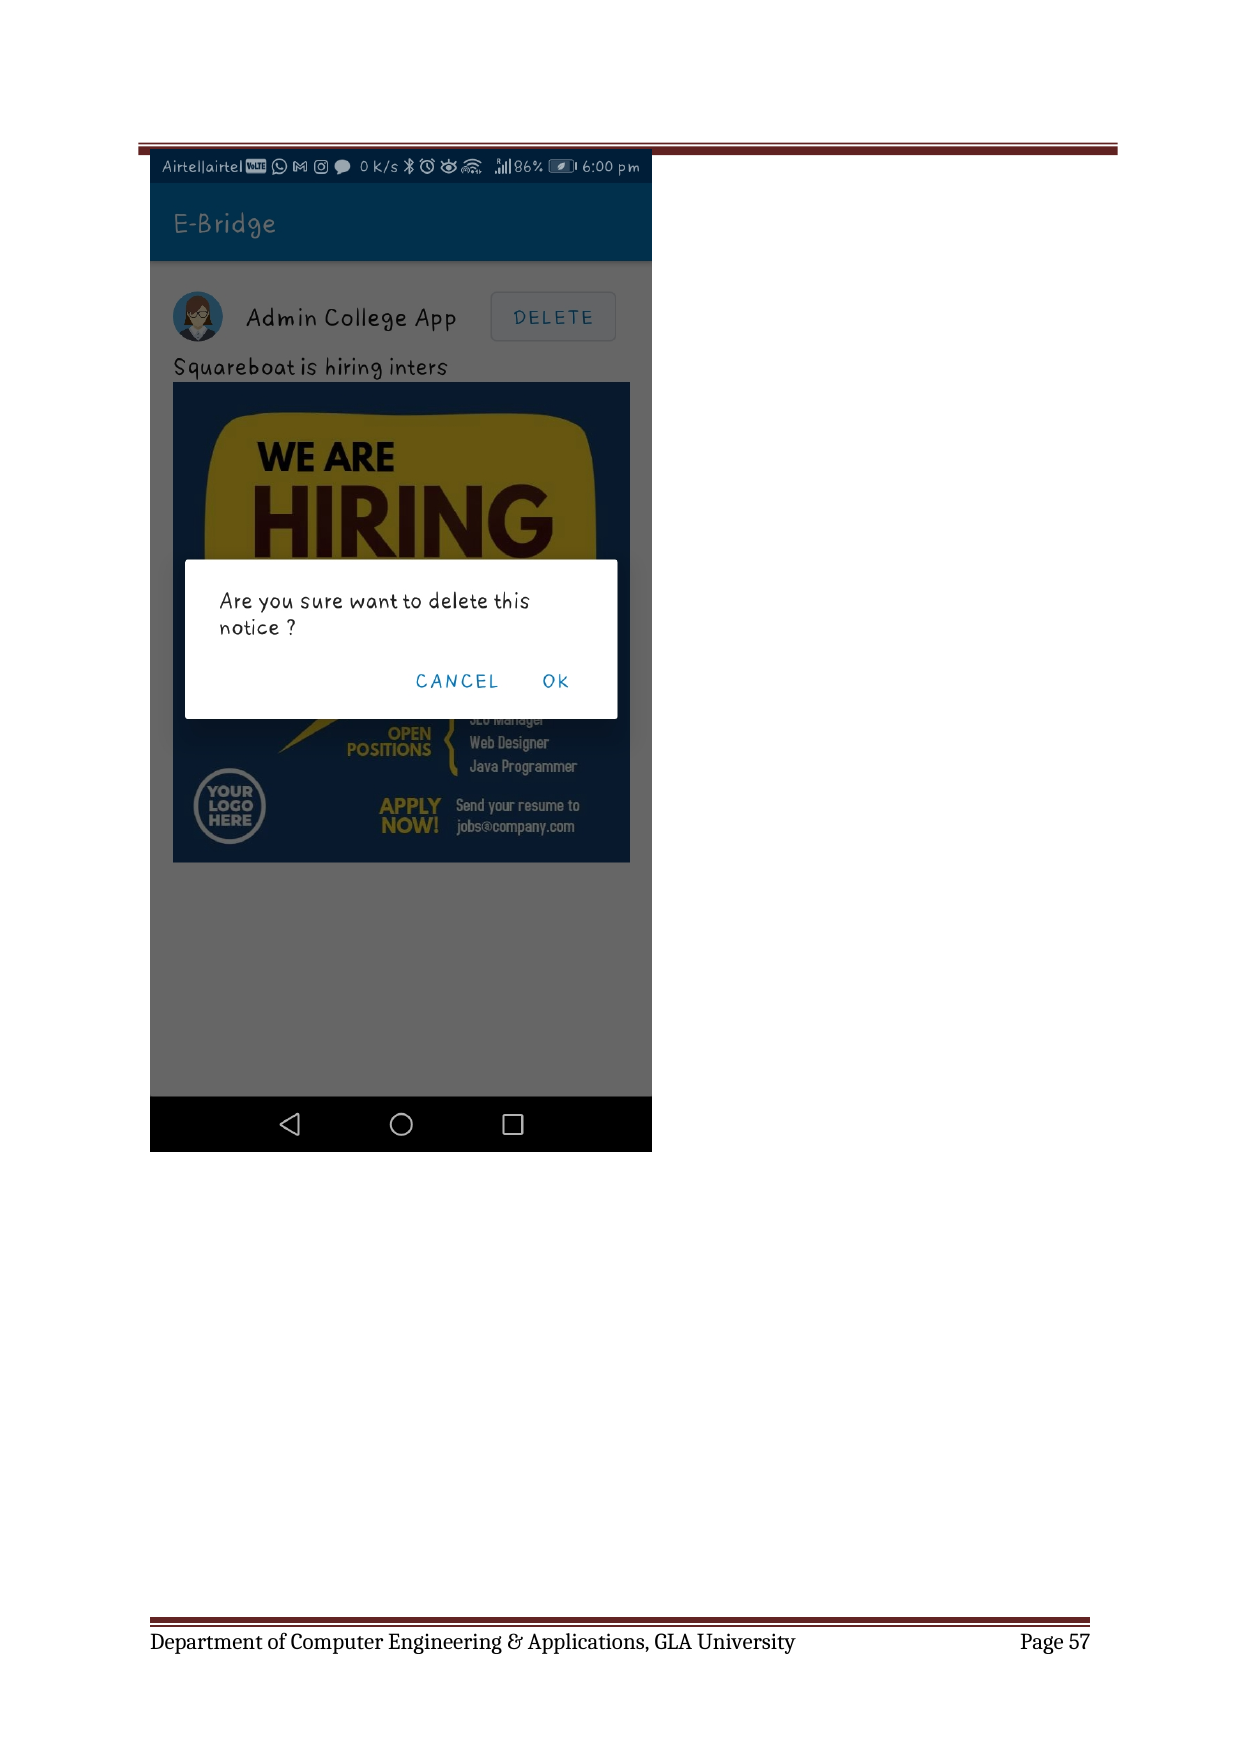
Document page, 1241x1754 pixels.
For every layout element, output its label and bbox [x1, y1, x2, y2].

picture [150, 149, 652, 1152]
